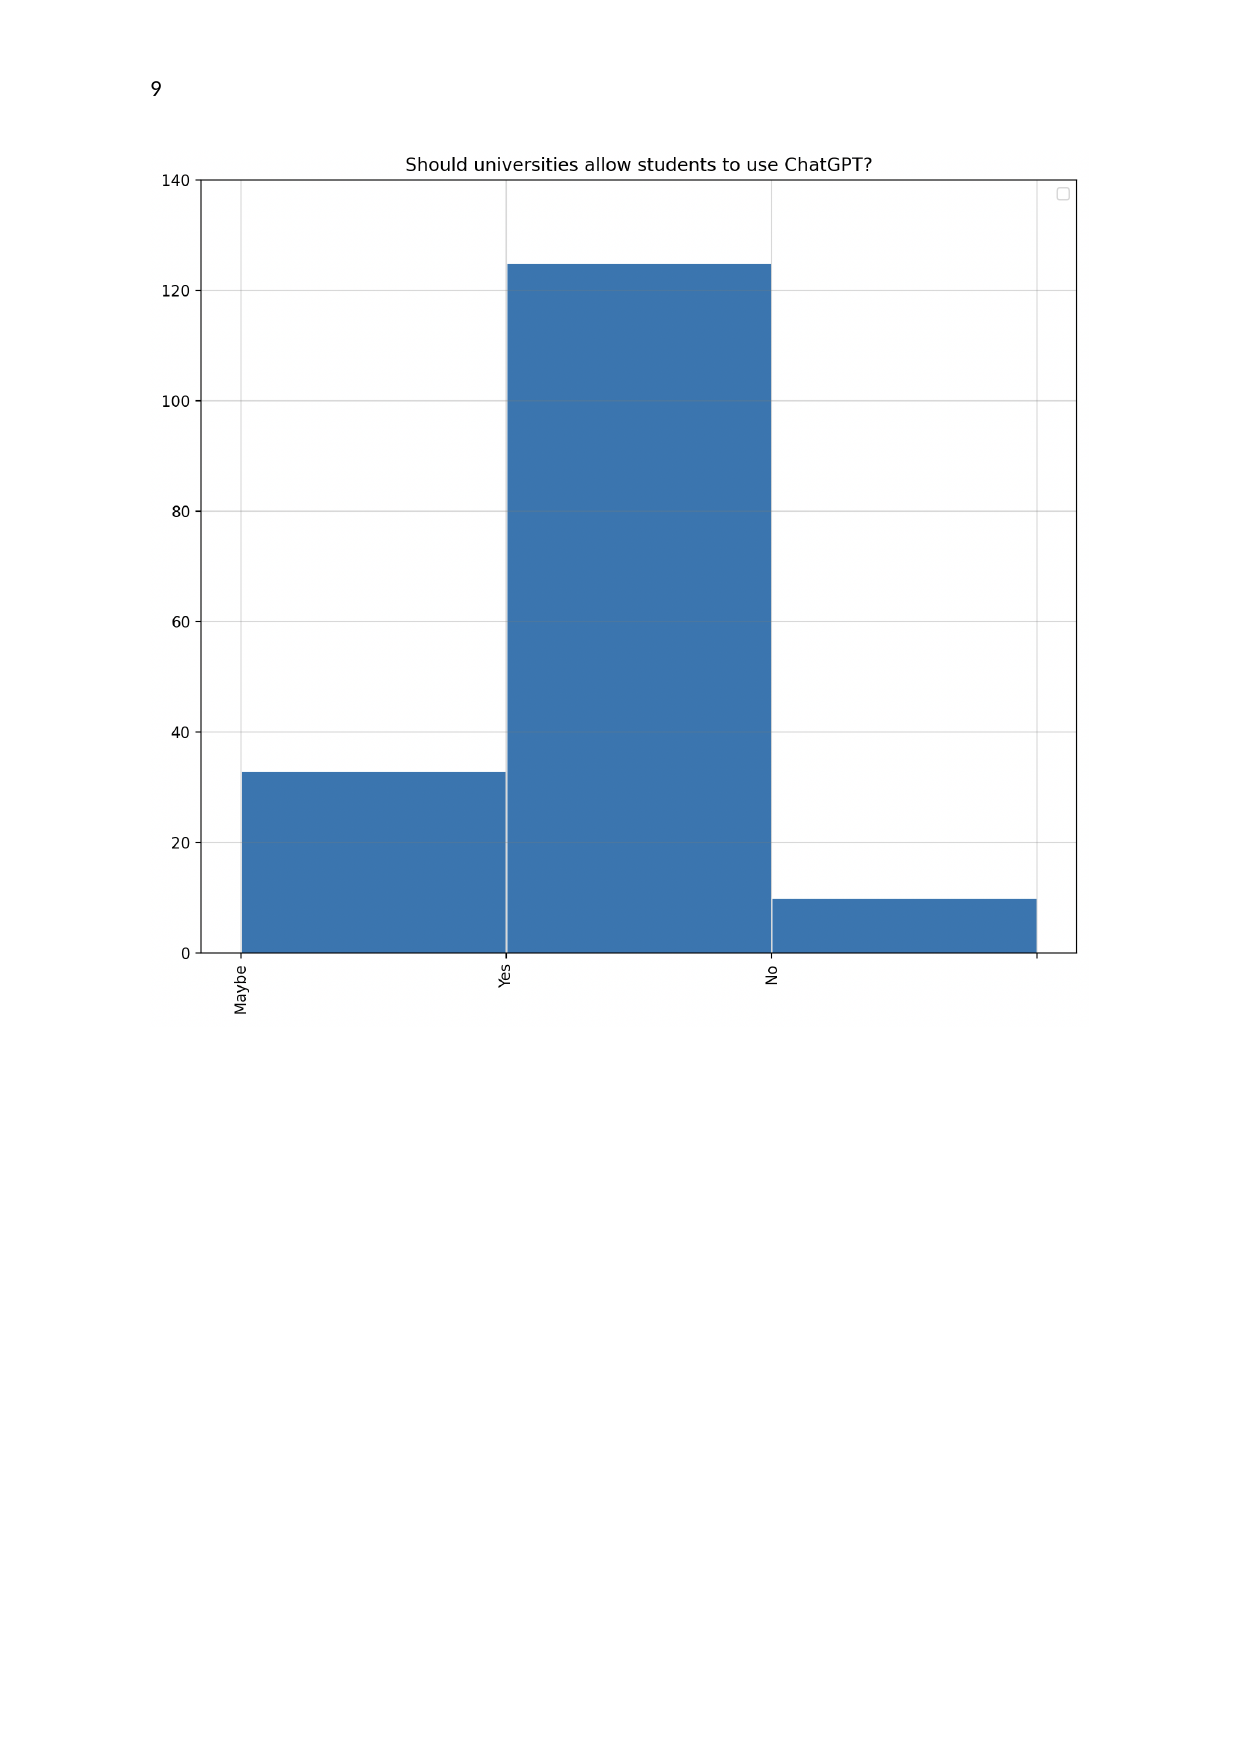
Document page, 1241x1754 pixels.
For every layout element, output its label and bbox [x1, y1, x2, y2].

picture [150, 150, 1089, 1027]
